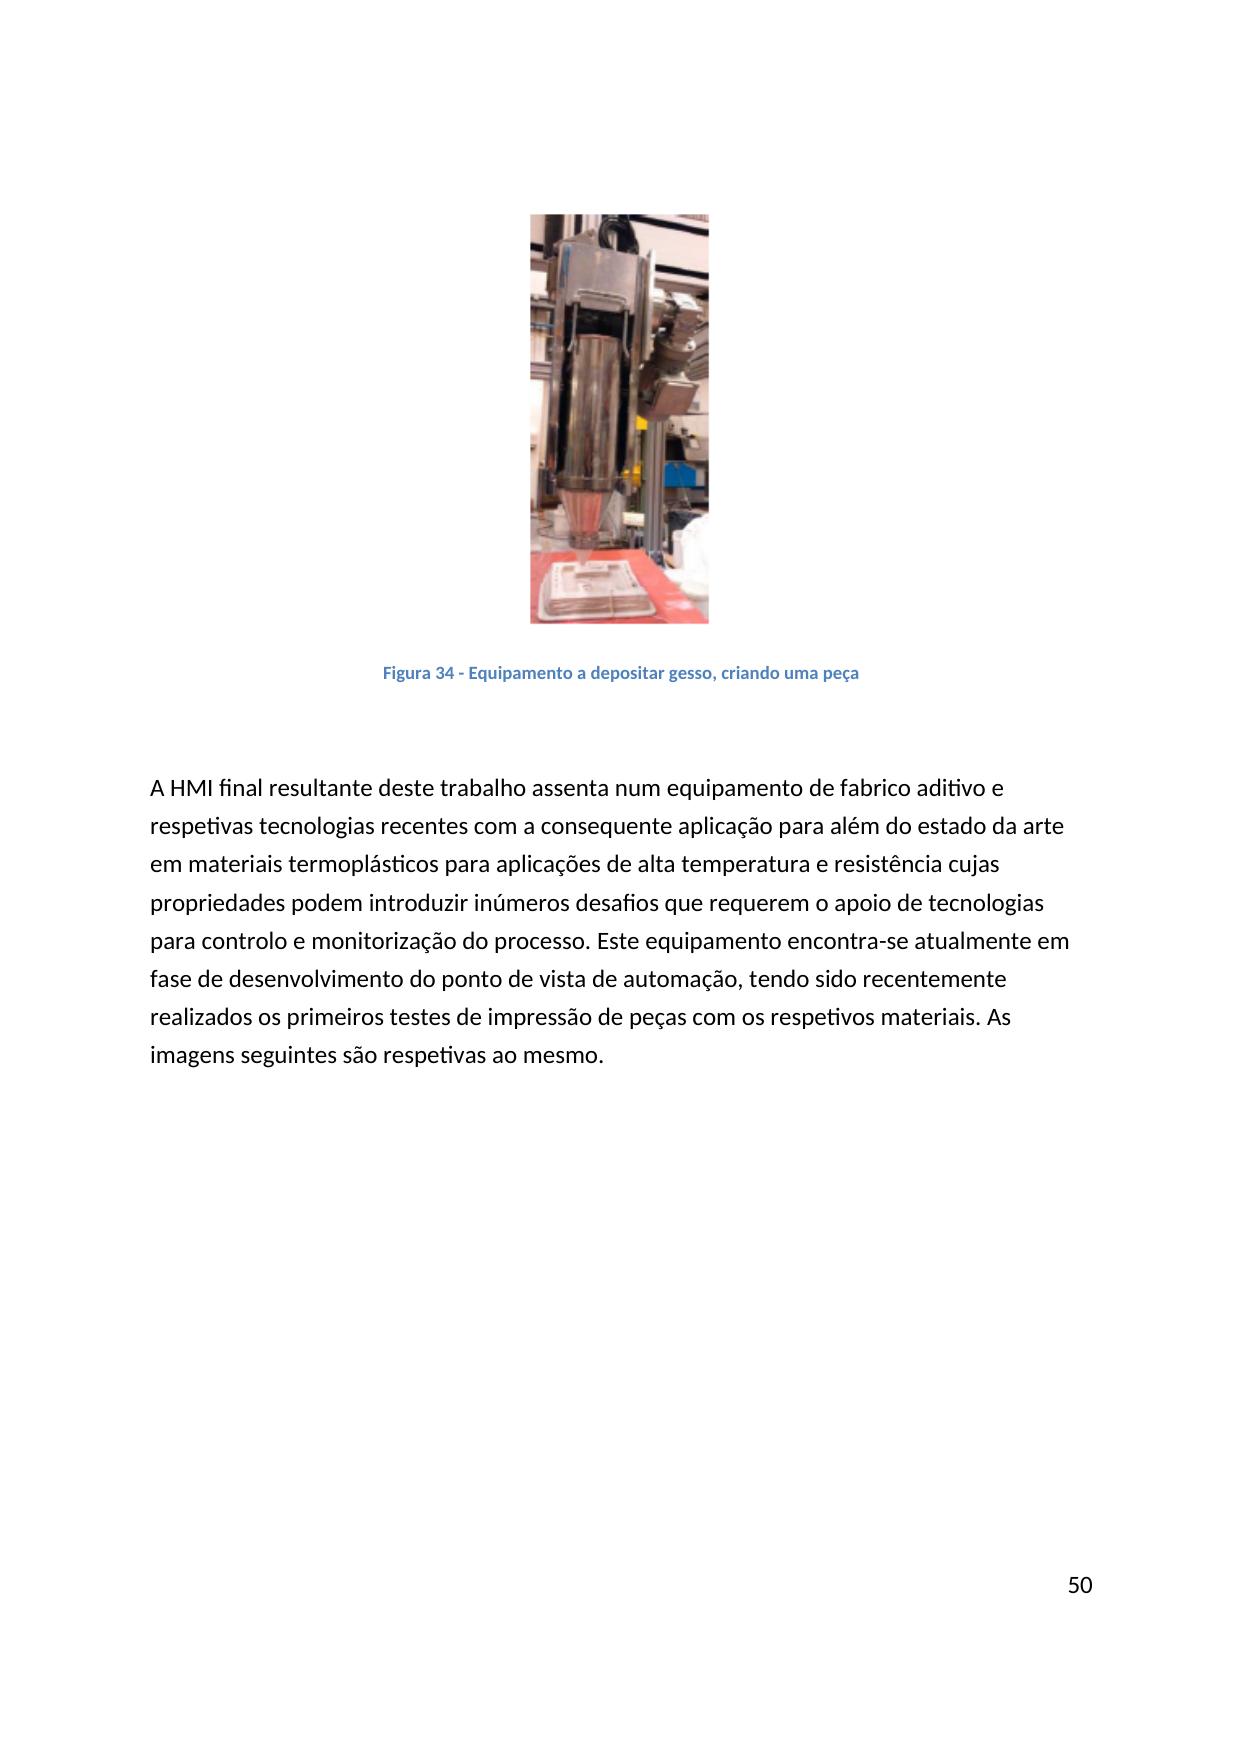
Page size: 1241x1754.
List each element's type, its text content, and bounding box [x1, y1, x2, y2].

text Figura 34 - Equipamento a depositar gesso, criando uma peça [150, 661, 1092, 684]
text A HMI final resultante deste trabalho assenta num equipamento de fabrico aditivo e respetivas tecnologias recentes com a consequente aplicação para além do estado da arte em materiais termoplásticos para aplicações de alta temperatura e resistência cujas propriedades podem introduzir inúmeros desafios que requerem o apoio de tecnologias para controlo e monitorização do processo. Este equipamento encontra-se atualmente em fase de desenvolvimento do ponto de vista de automação, tendo sido recentemente realizados os primeiros testes de impressão de peças com os respetivos materiais. As imagens seguintes são respetivas ao mesmo. [150, 772, 1092, 1070]
picture [529, 213, 714, 629]
